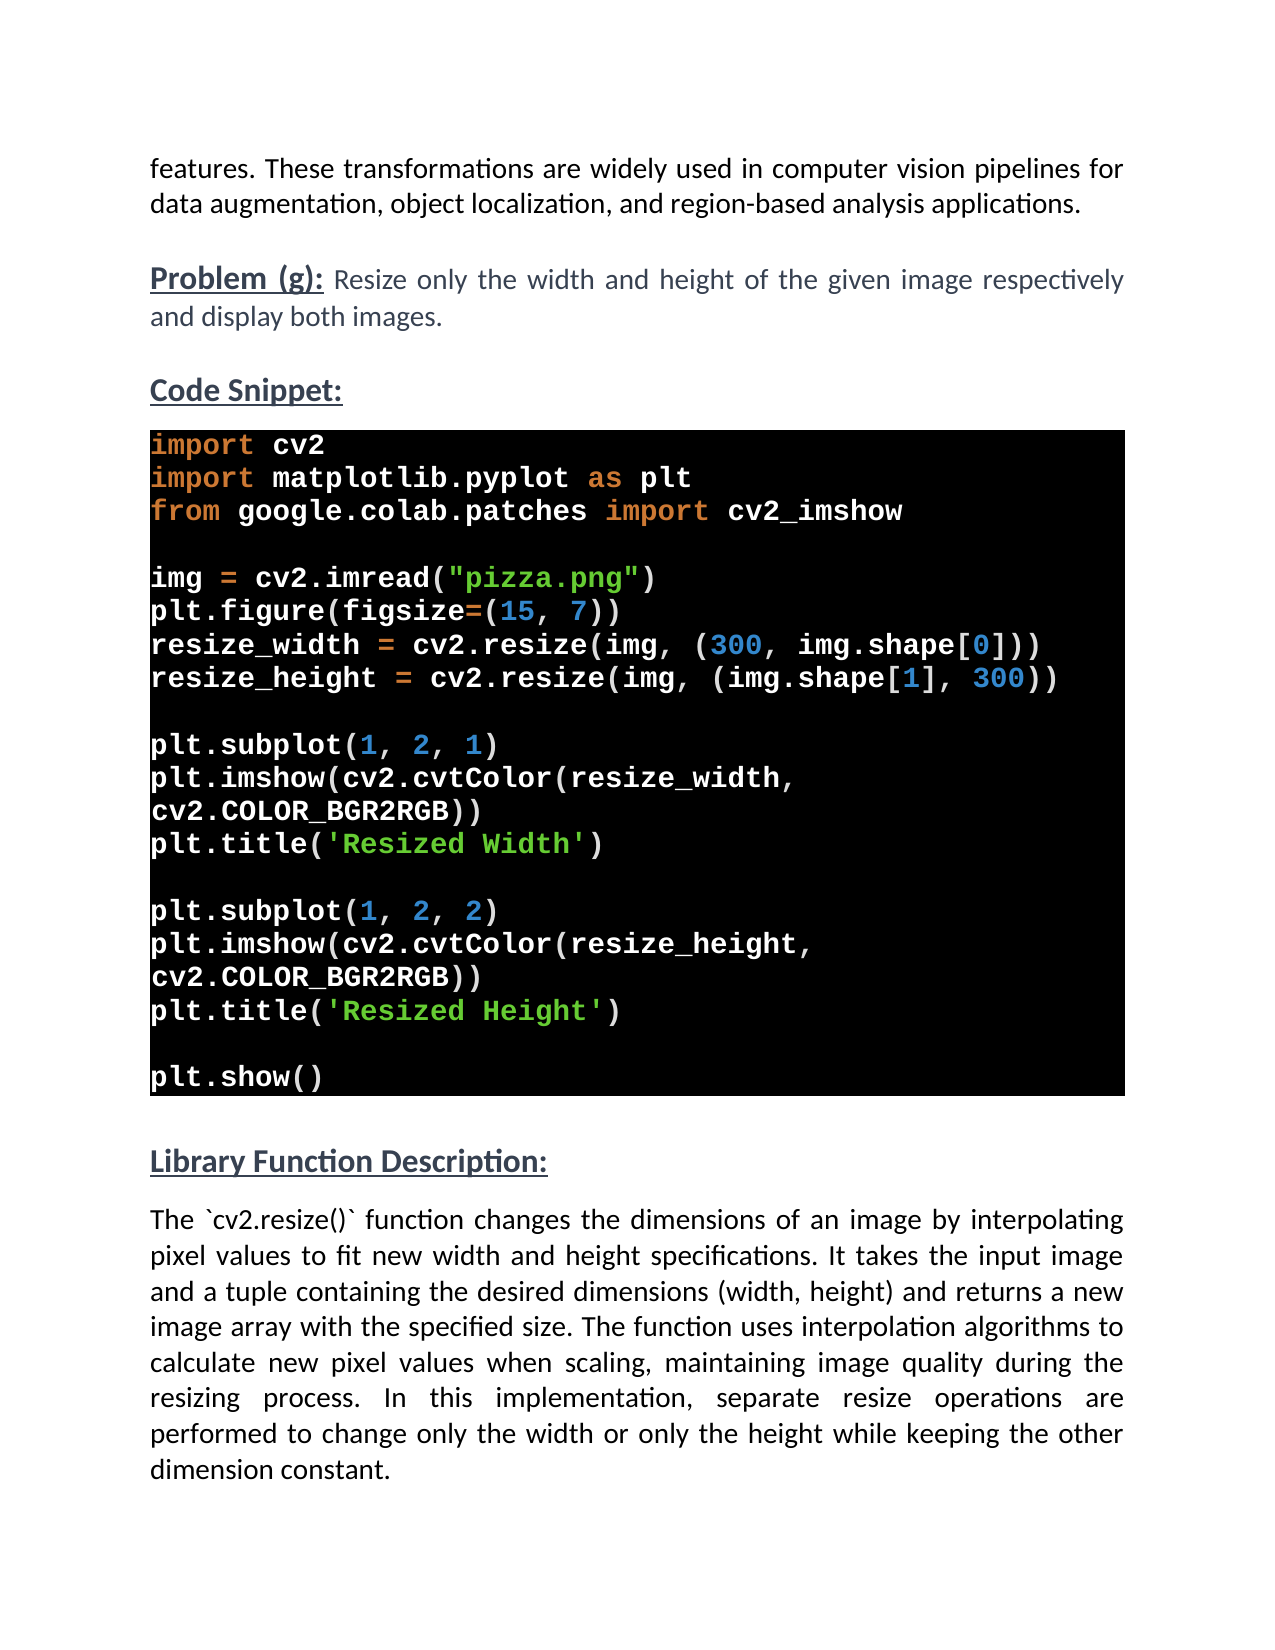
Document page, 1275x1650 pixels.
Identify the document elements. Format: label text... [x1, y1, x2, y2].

text plt.imshow(cv2.cvtColor(resize_width, cv2.COLOR_BGR2RGB)) [150, 763, 1125, 829]
text plt.imshow(cv2.cvtColor(resize_height, cv2.COLOR_BGR2RGB)) [150, 929, 1125, 996]
text plt.title('Resized Height') [150, 996, 1125, 1029]
text plt.title('Resized Width') [150, 829, 1125, 863]
text Code Snippet: [150, 369, 1125, 409]
text plt.subplot(1, 2, 2) [150, 896, 1125, 929]
text The `cv2.resize()` function changes the dimensions of an image by interpolating pixel values to fit new width and height specifications. It takes the input image and a tuple containing the desired dimensions (width, height) and returns a new image array with the specified size. The function uses interpolation algorithms to calculate new pixel values when scaling, maintaining image quality during the resizing process. In this implementation, separate resize operations are performed to change only the width or only the height while keeping the other dimension constant. [150, 1201, 1125, 1486]
text import cv2 [150, 430, 1125, 463]
text plt.figure(figsize=(15, 7)) [150, 597, 1125, 629]
text resize_width = cv2.resize(img, (300, img.shape[0])) [150, 630, 1125, 663]
text Problem (g): Resize only the width and height of the given image respectively and display both images. [150, 257, 1125, 333]
text from google.colab.patches import cv2_imshow [150, 497, 1125, 529]
text import matplotlib.pyplot as plt [150, 463, 1125, 496]
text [150, 150, 1125, 221]
text plt.show() [150, 1063, 1125, 1096]
text img = cv2.imread("pizza.png") [150, 563, 1125, 596]
text plt.subplot(1, 2, 1) [150, 730, 1125, 763]
text resize_height = cv2.resize(img, (img.shape[1], 300)) [150, 663, 1125, 696]
text Library Function Description: [150, 1140, 1125, 1181]
